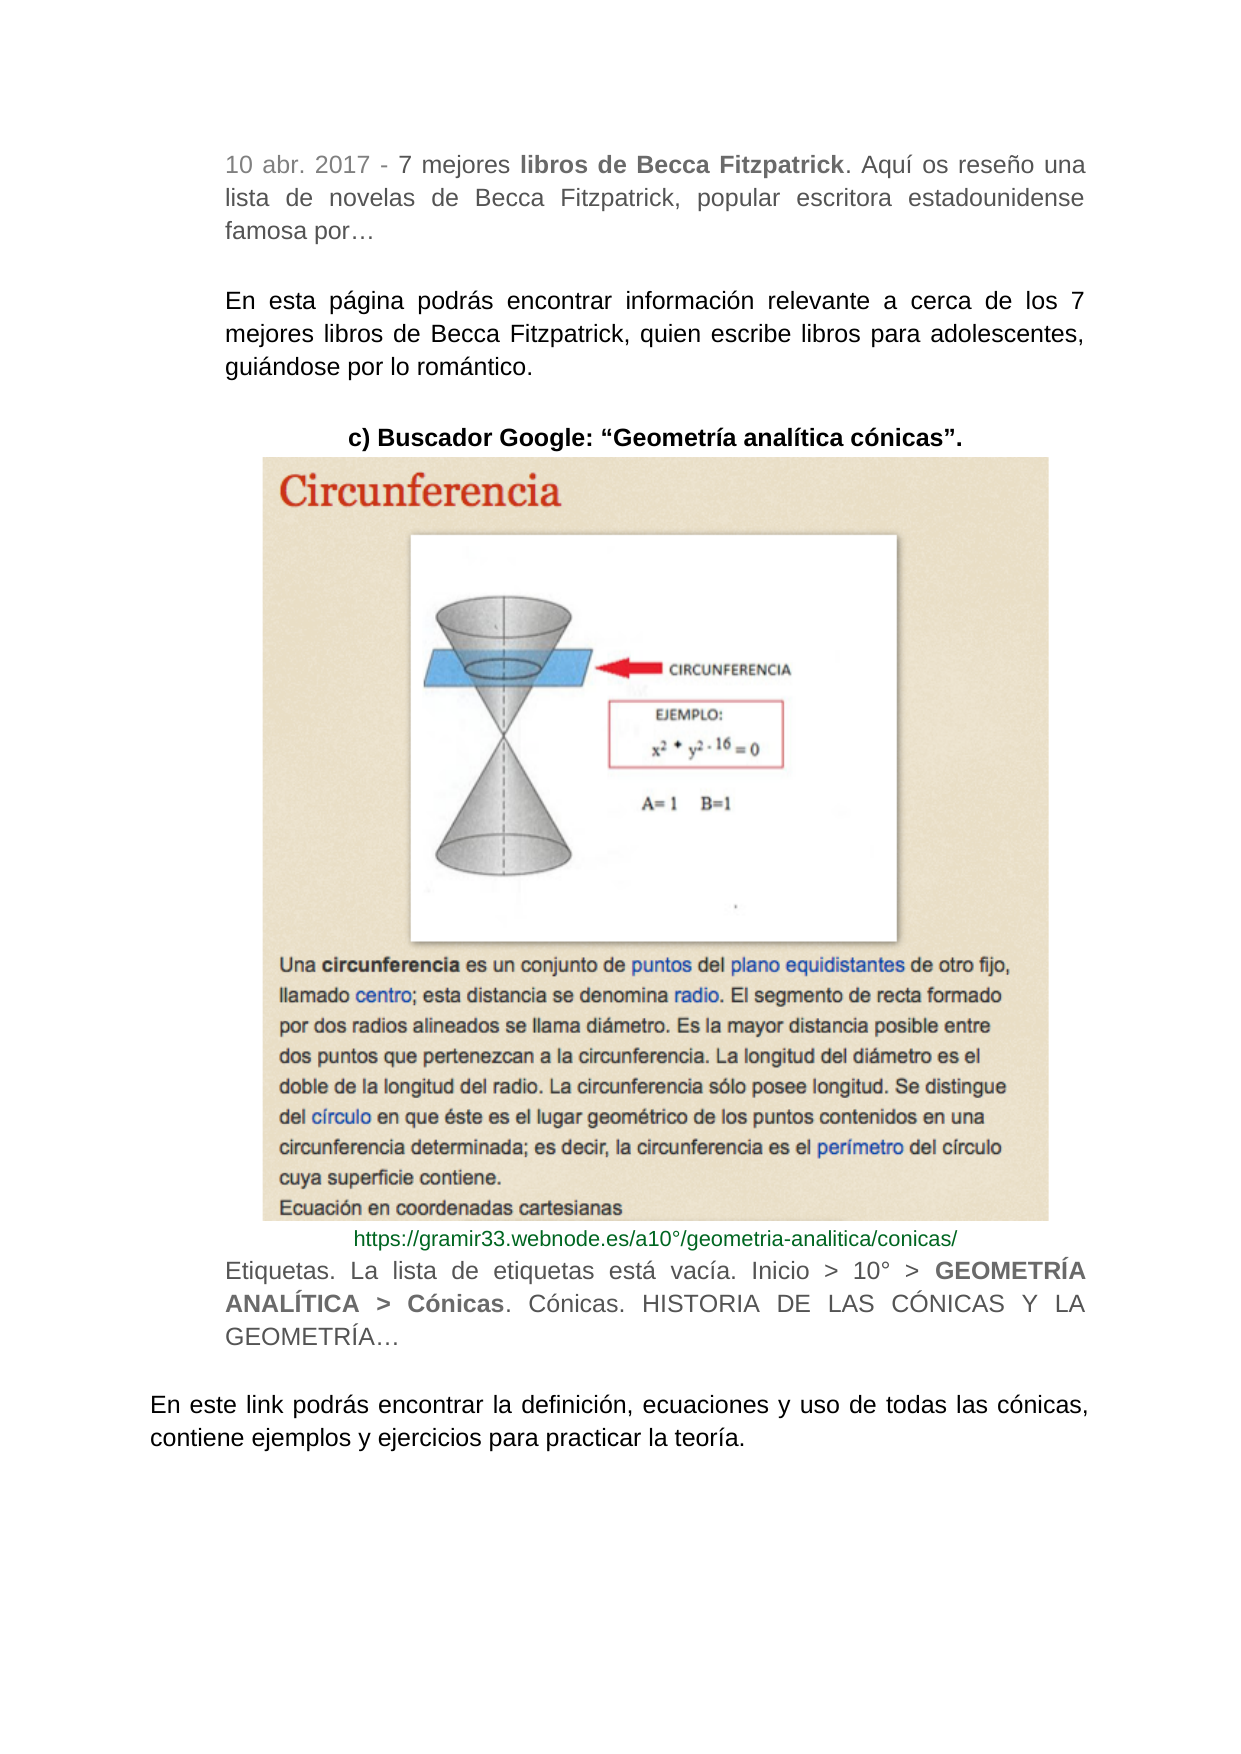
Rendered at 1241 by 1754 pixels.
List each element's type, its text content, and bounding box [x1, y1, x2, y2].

text En este link podrás encontrar la definición, ecuaciones y uso de todas las cónicas, contiene ejemplos y ejercicios para practicar la teoría. [150, 1390, 1090, 1452]
text En esta página podrás encontrar información relevante a cerca de los 7 mejores libros de Becca Fitzpatrick, quien escribe libros para adolescentes, guiándose por lo romántico. [225, 286, 1086, 381]
text Etiquetas. La lista de etiquetas está vacía. Inicio > 10° > GEOMETRÍA ANALÍTICA > Cónicas. Cónicas. HISTORIA DE LAS CÓNICAS Y LA GEOMETRÍA… [225, 1256, 1086, 1350]
text 10 abr. 2017 - 7 mejores libros de Becca Fitzpatrick. Aquí os reseño una lista de novelas de Becca Fitzpatrick, popular escritora estadounidense famosa por… [225, 150, 1086, 245]
text c) Buscador Google: “Geometría analítica cónicas”. [225, 422, 1086, 451]
text https://gramir33.webnode.es/a10°/geometria-analitica/conicas/ [225, 1226, 1086, 1252]
picture [262, 457, 1049, 1221]
